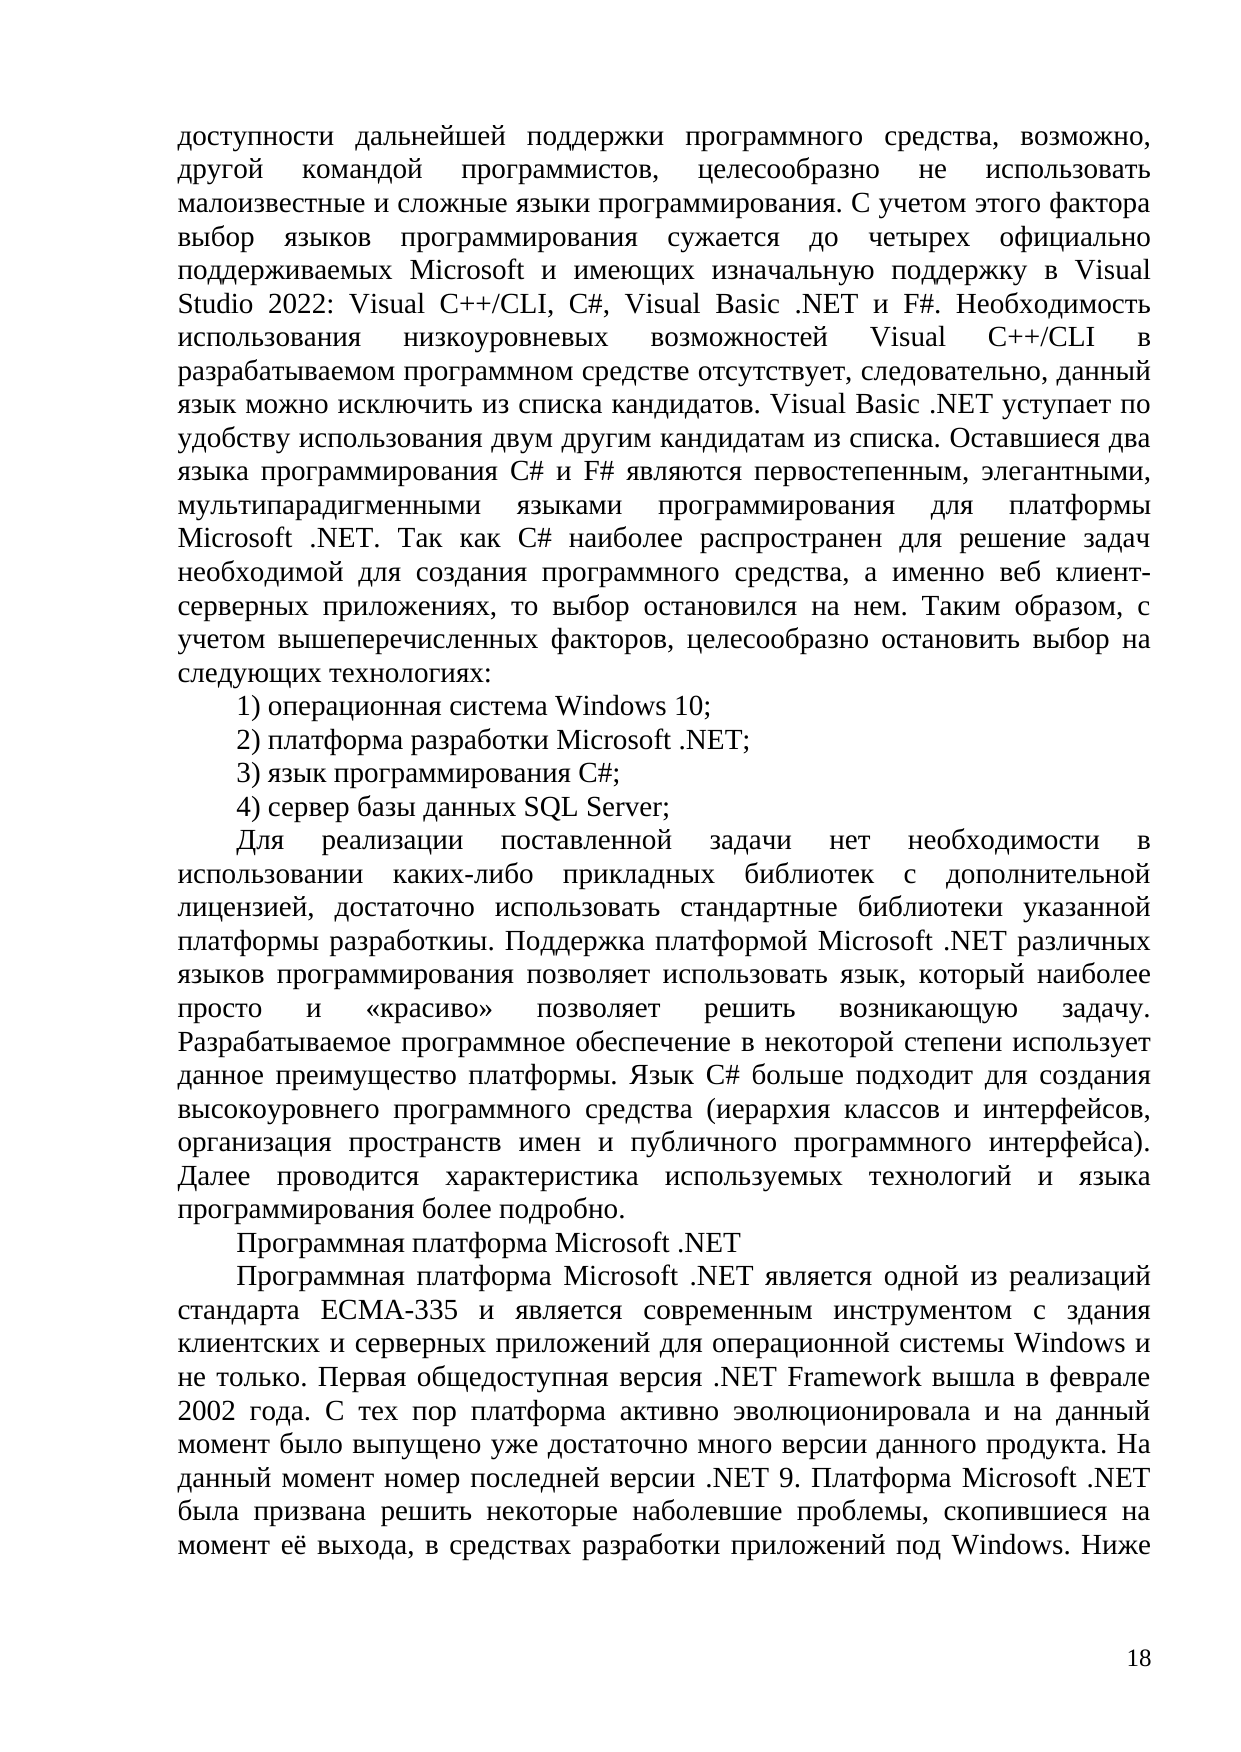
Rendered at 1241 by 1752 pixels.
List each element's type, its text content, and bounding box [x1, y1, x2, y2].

text 3) язык программирования C#; [177, 755, 1152, 789]
text Программная платформа Microsoft .NET [177, 1225, 1152, 1258]
text 1) операционная система Windows 10; [177, 688, 1152, 722]
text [177, 118, 1152, 688]
text Для реализации поставленной задачи нет необходимости в использовании каких-либо прикладных библиотек с дополнительной лицензией, достаточно использовать стандартные библиотеки указанной платформы разработкиы. Поддержка платформой Microsoft .NET различных языков программирования позволяет использовать язык, который наиболее просто и «красиво» позволяет решить возникающую задачу. Разрабатываемое программное обеспечение в некоторой степени использует данное преимущество платформы. Язык C# больше подходит для создания высокоуровнего программного средства (иерархия классов и интерфейсов, организация пространств имен и публичного программного интерфейса). Далее проводится характеристика используемых технологий и языка программирования более подробно. [177, 822, 1152, 1225]
text 2) платформа разработки Microsoft .NET; [177, 722, 1152, 755]
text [177, 1258, 1152, 1560]
text 4) сервер базы данных SQL Server; [177, 789, 1152, 822]
